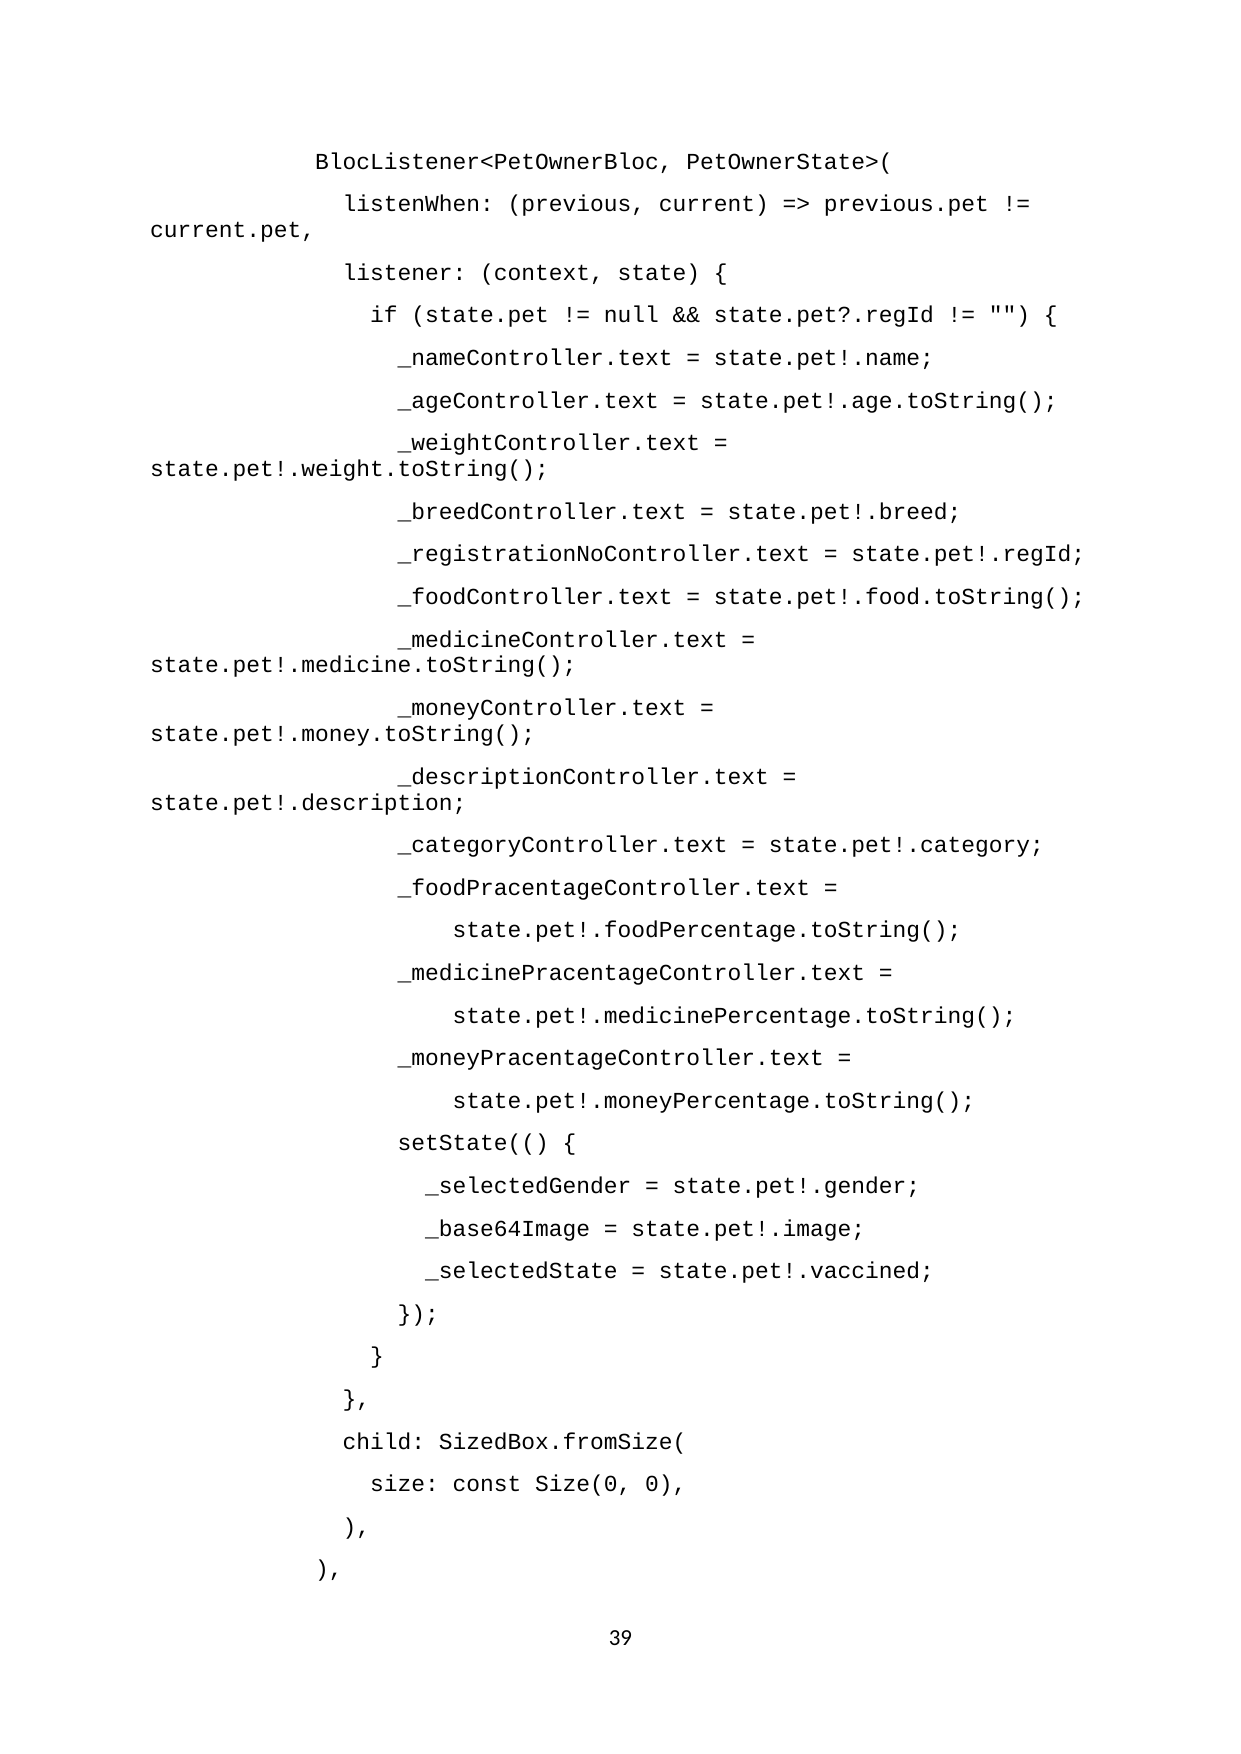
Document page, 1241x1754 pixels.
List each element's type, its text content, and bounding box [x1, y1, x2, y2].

text _weightController.text = state.pet!.weight.toString(); [150, 432, 1090, 483]
text _ageController.text = state.pet!.age.toString(); [150, 389, 1090, 415]
text child: SizedBox.fromSize( [150, 1430, 1090, 1456]
text setState(() { [150, 1132, 1090, 1158]
text listenWhen: (previous, current) => previous.pet != current.pet, [150, 193, 1090, 244]
text state.pet!.foodPercentage.toString(); [150, 919, 1090, 945]
text _base64Image = state.pet!.image; [150, 1217, 1090, 1243]
text _registrationNoController.text = state.pet!.regId; [150, 543, 1090, 569]
text _breedController.text = state.pet!.breed; [150, 500, 1090, 526]
text _medicinePracentageController.text = [150, 961, 1090, 987]
text BlocListener<PetOwnerBloc, PetOwnerState>( [150, 150, 1090, 176]
text size: const Size(0, 0), [150, 1473, 1090, 1498]
text _foodController.text = state.pet!.food.toString(); [150, 585, 1090, 611]
text listener: (context, state) { [150, 261, 1090, 287]
text }); [150, 1302, 1090, 1328]
text _nameController.text = state.pet!.name; [150, 346, 1090, 372]
text state.pet!.moneyPercentage.toString(); [150, 1089, 1090, 1115]
text } [150, 1345, 1090, 1371]
text _descriptionController.text = state.pet!.description; [150, 765, 1090, 817]
text _moneyPracentageController.text = [150, 1047, 1090, 1072]
text _categoryController.text = state.pet!.category; [150, 833, 1090, 859]
text _selectedState = state.pet!.vaccined; [150, 1259, 1090, 1286]
text state.pet!.medicinePercentage.toString(); [150, 1004, 1090, 1030]
text if (state.pet != null && state.pet?.regId != "") { [150, 304, 1090, 330]
text ), [150, 1558, 1090, 1584]
text ), [150, 1515, 1090, 1541]
text _foodPracentageController.text = [150, 876, 1090, 902]
text }, [150, 1387, 1090, 1413]
text _selectedGender = state.pet!.gender; [150, 1174, 1090, 1200]
text _moneyController.text = state.pet!.money.toString(); [150, 696, 1090, 748]
text _medicineController.text = state.pet!.medicine.toString(); [150, 628, 1090, 680]
